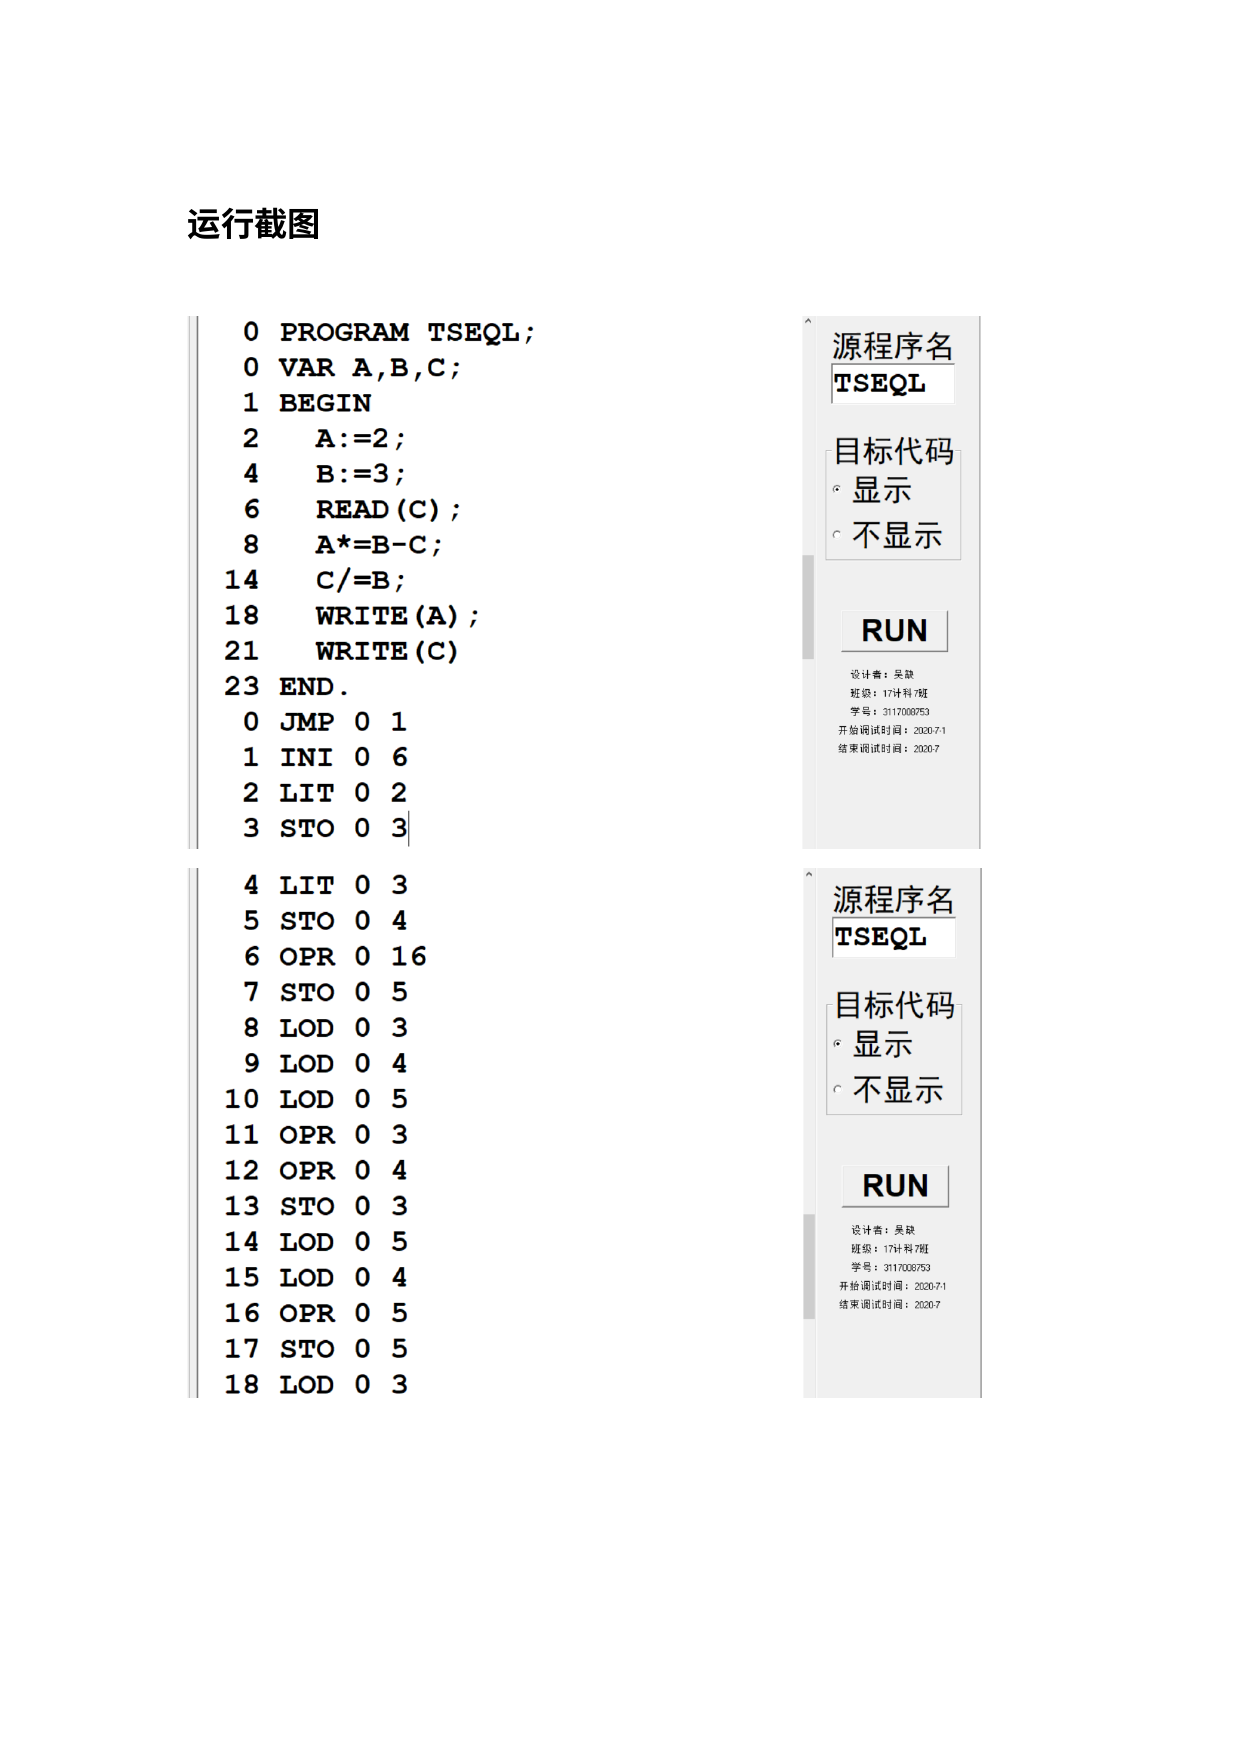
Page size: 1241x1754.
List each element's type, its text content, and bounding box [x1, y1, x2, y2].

subtitle 运行截图 [187, 189, 1053, 254]
picture [187, 868, 982, 1398]
picture [187, 316, 981, 849]
